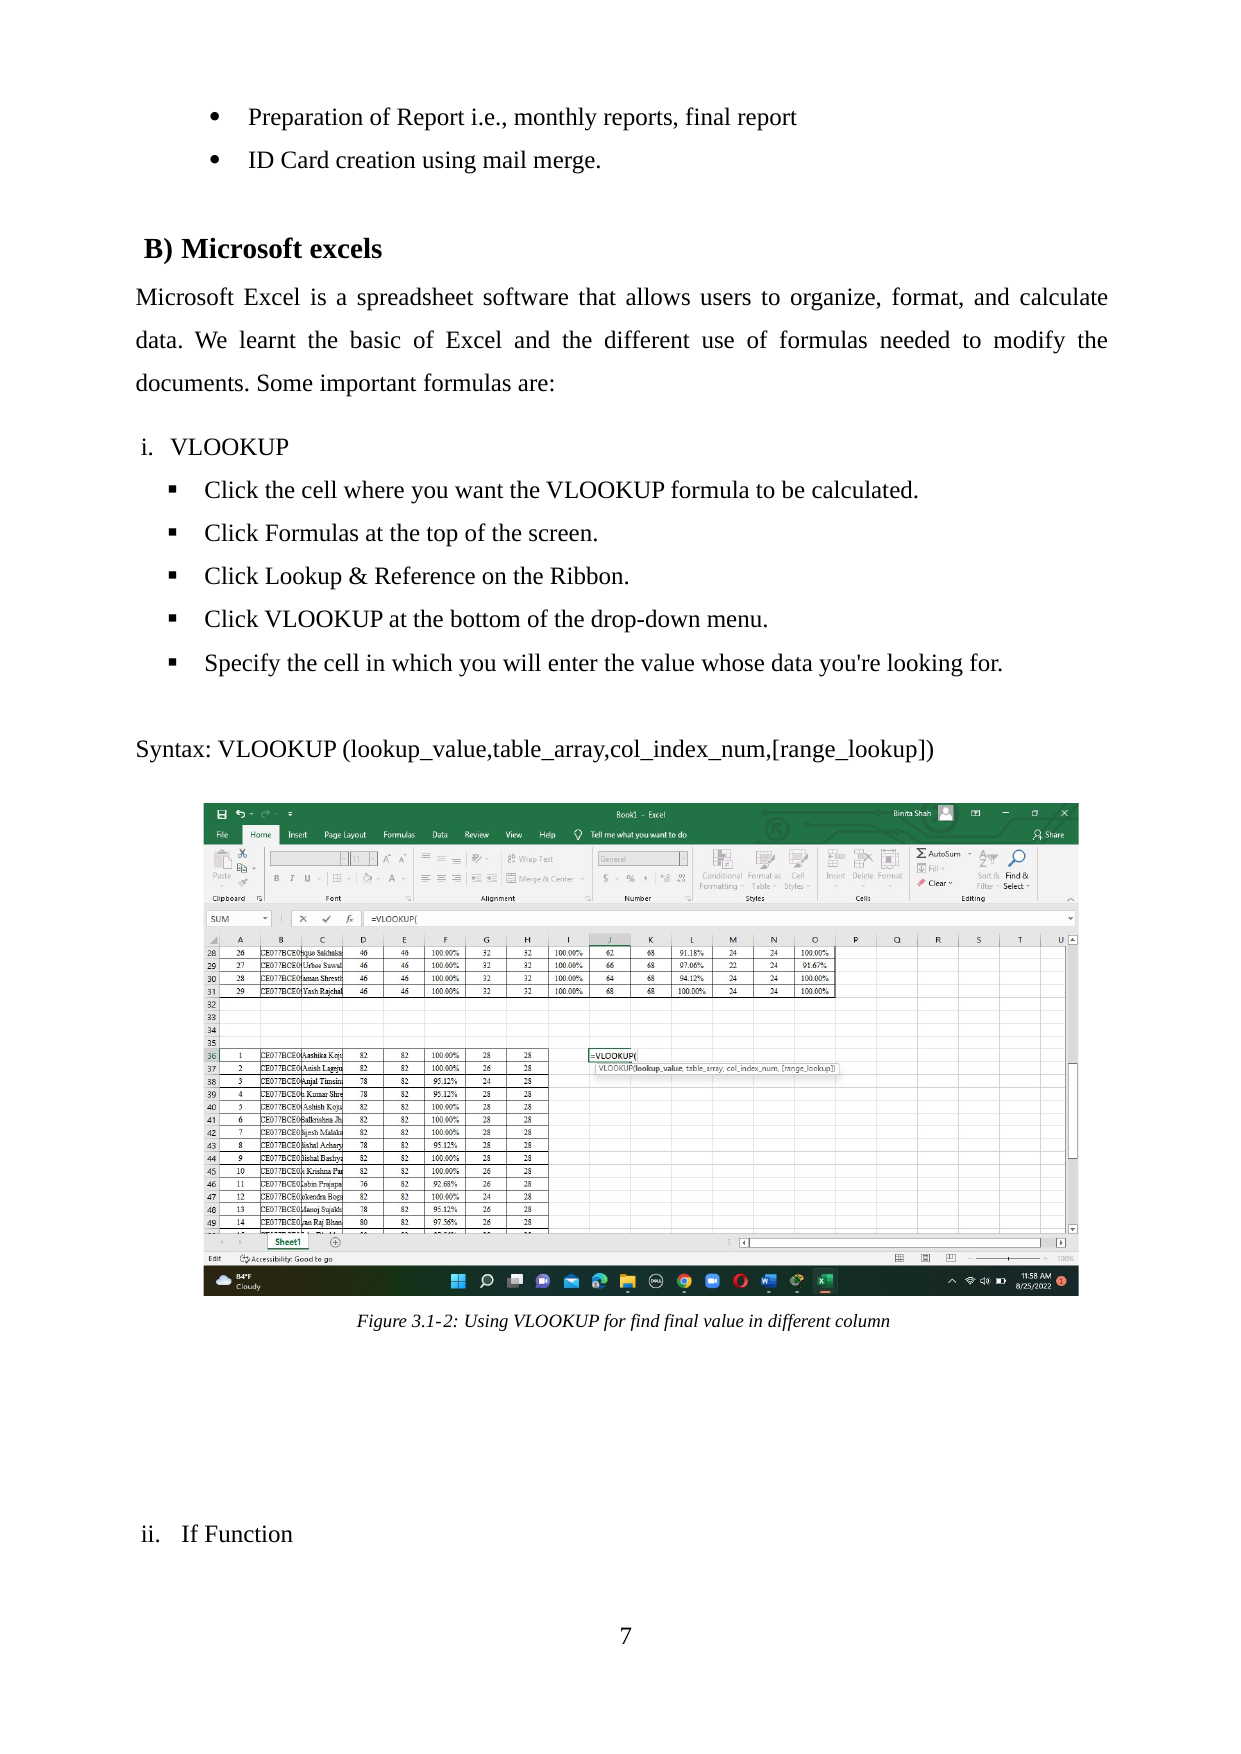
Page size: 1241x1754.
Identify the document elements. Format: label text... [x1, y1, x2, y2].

list Specify the cell in which you will enter the value whose data you're looking for. [167, 648, 1109, 676]
list Preparation of Report i.e., monthly reports, final report [210, 102, 1109, 131]
picture [203, 803, 1079, 1296]
list Click the cell where you want the VLOOKUP formula to be calculated. [167, 475, 1109, 504]
list Click Formulas at the top of the screen. [167, 518, 1109, 547]
list Click Lookup & Reference on the Ribbon. [167, 561, 1109, 590]
text Microsoft Excel is a spreadsheet software that allows users to organize, format, and calculate data. We learnt the basic of Excel and the different use of formulas needed to modify the documents. Some important formulas are: [135, 282, 1109, 397]
list If Function [141, 1519, 1109, 1548]
list Click VLOOKUP at the bottom of the drop-down menu. [167, 604, 1109, 633]
text Syntax: VLOOKUP (lookup_value,table_array,col_index_num,[range_lookup]) [135, 734, 1109, 763]
list VLOOKUP [141, 432, 1109, 461]
list Microsoft excels [144, 231, 1109, 265]
list ID Card creation using mail merge. [210, 145, 1109, 174]
